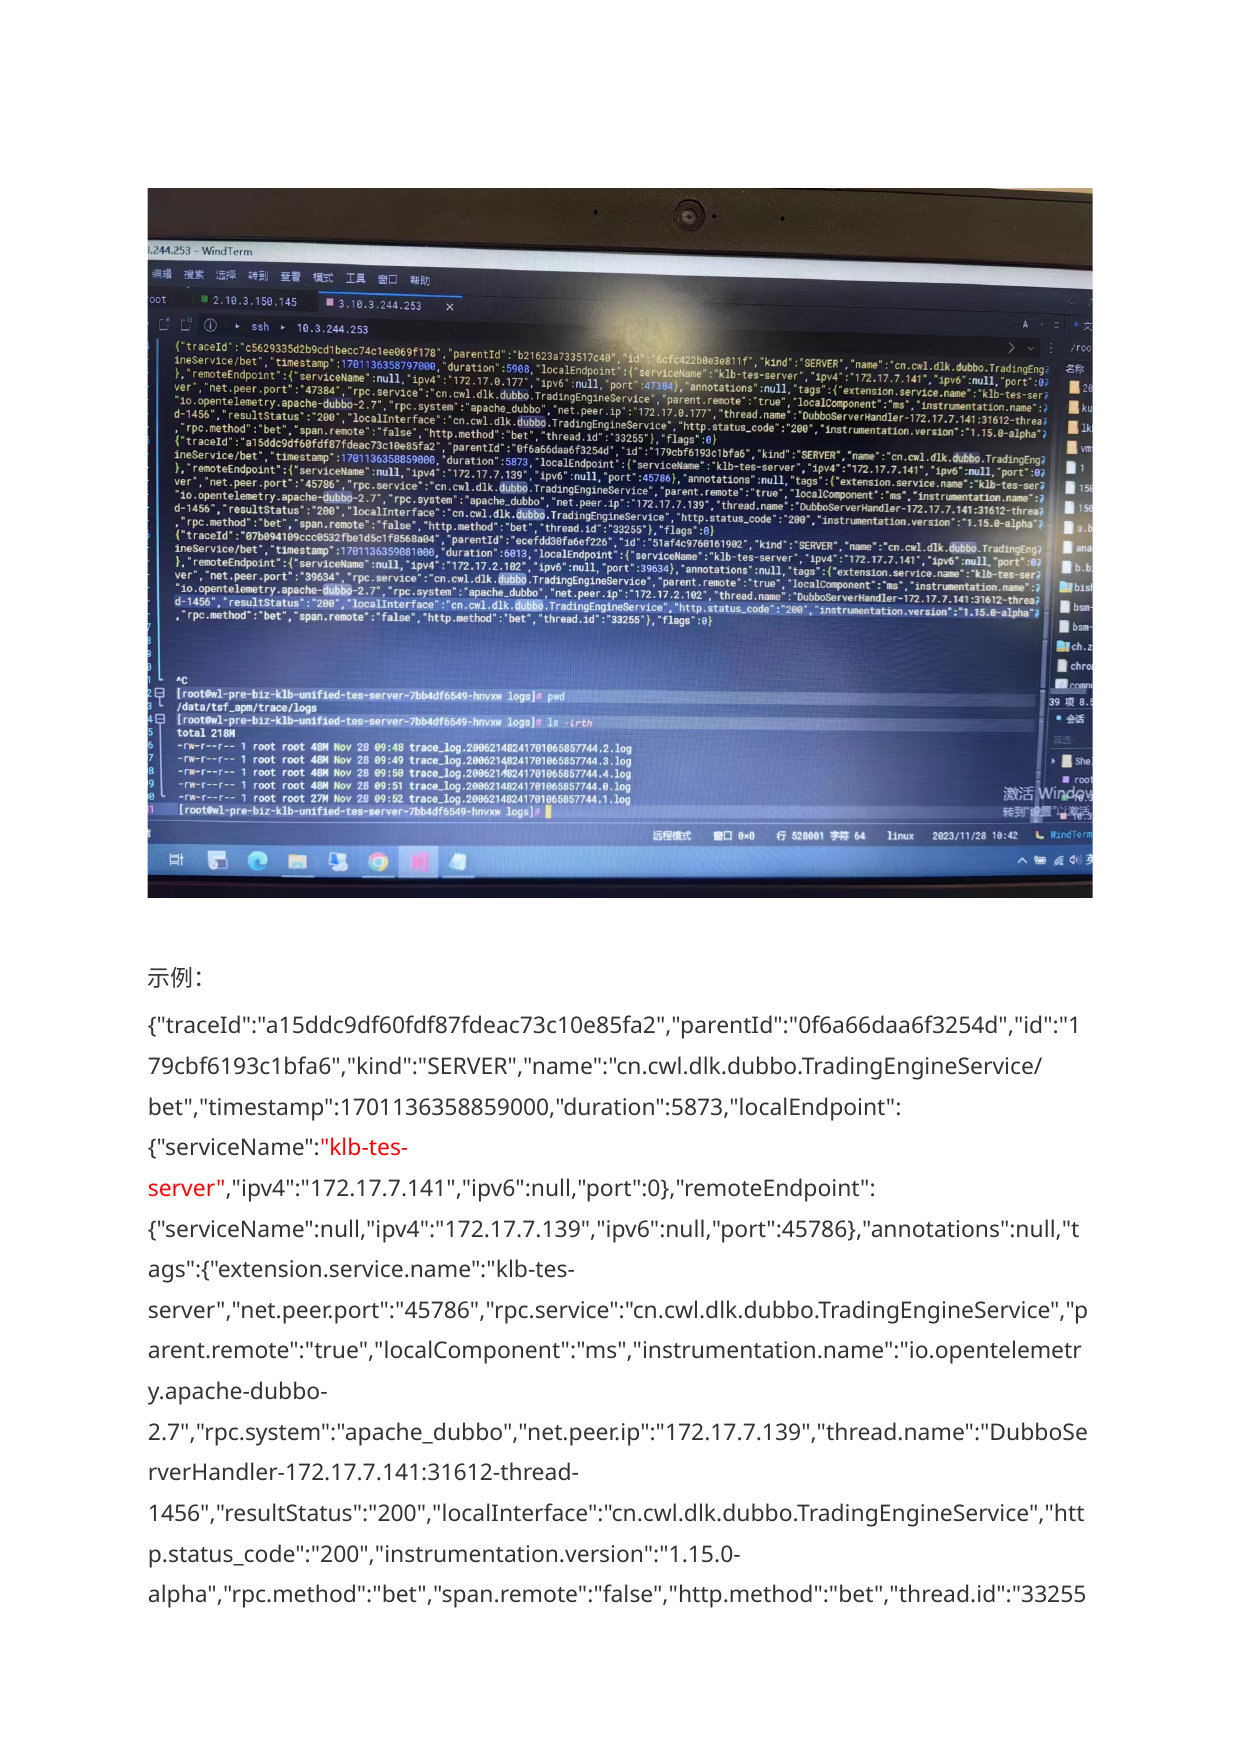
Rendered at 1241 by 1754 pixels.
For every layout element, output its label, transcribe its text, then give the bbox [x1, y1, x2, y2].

text 示例： [148, 960, 1093, 993]
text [148, 1009, 1093, 1609]
picture [147, 188, 1093, 898]
